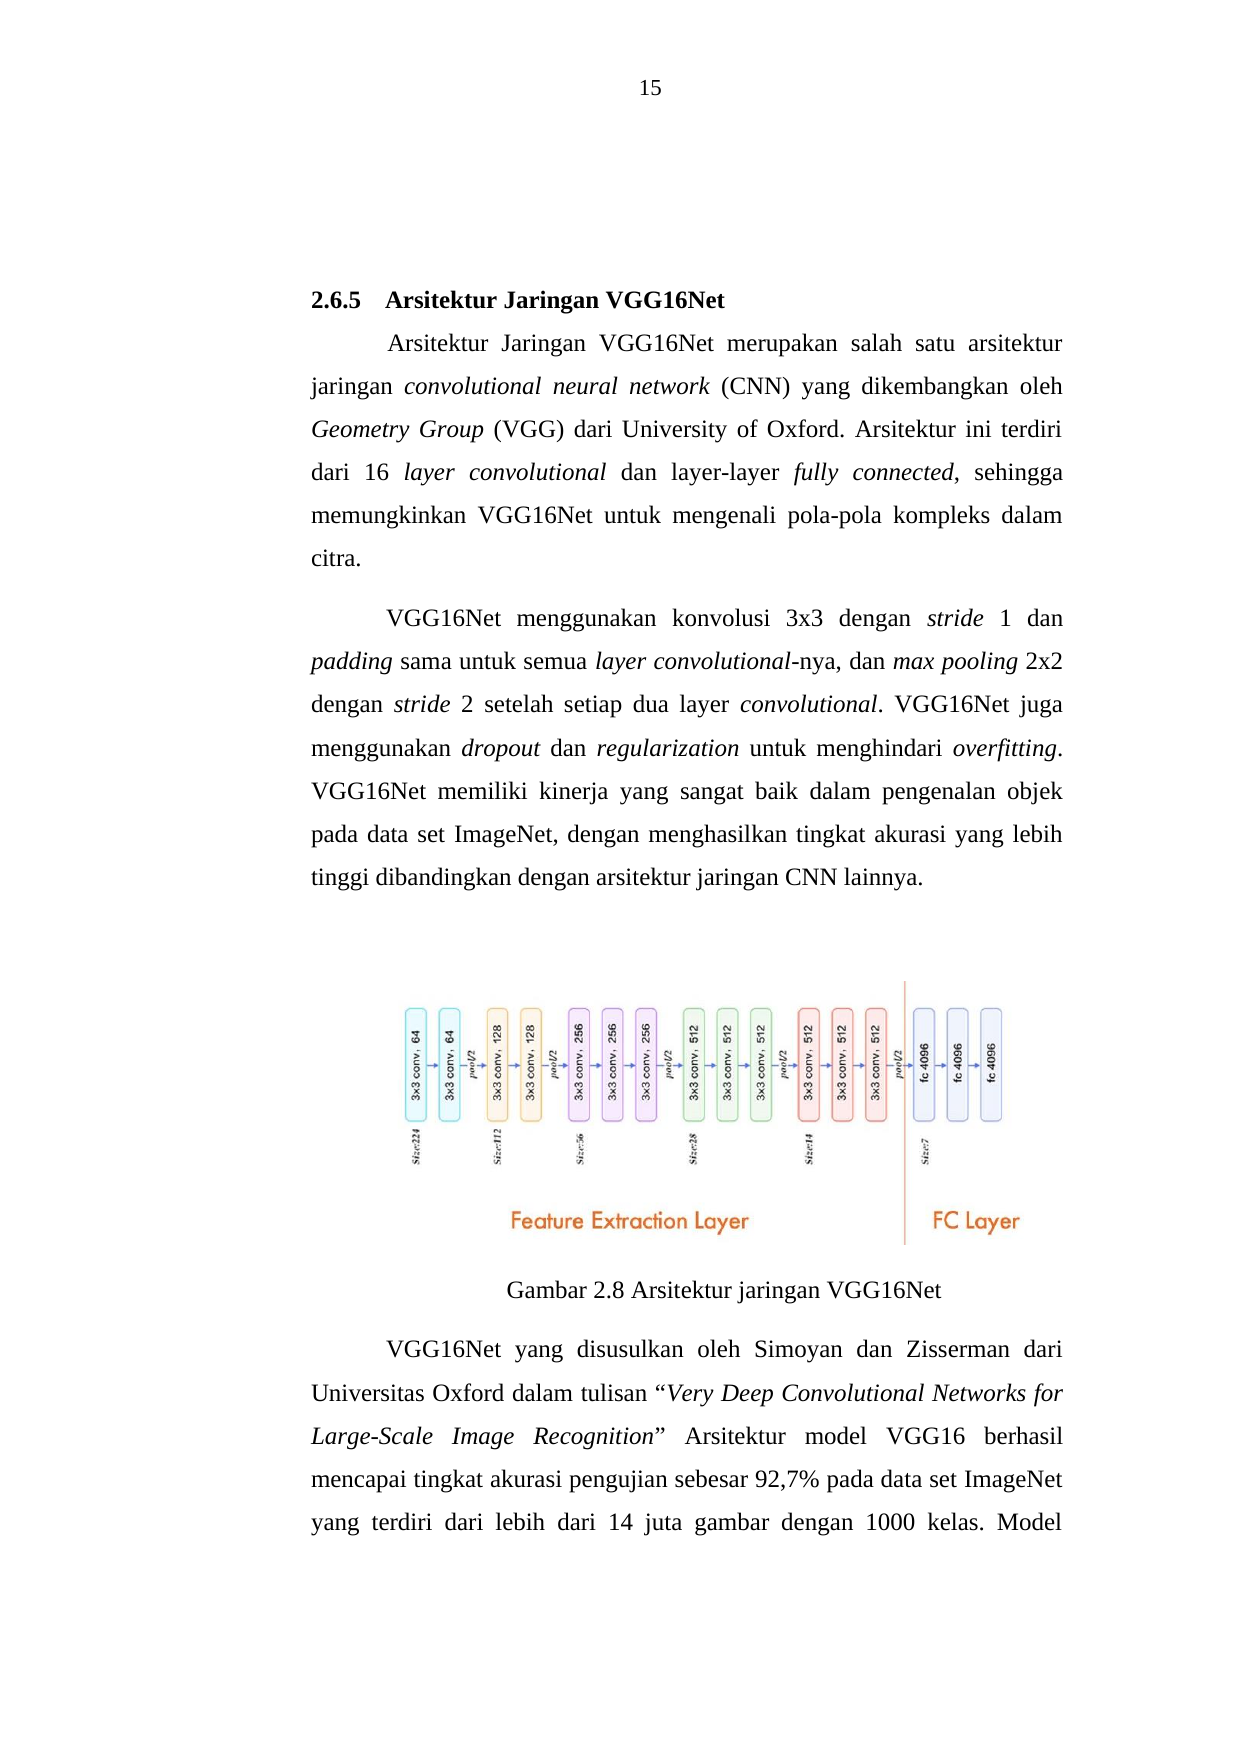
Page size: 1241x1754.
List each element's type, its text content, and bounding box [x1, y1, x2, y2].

text Arsitektur Jaringan VGG16Net merupakan salah satu arsitektur jaringan convolutional neural network (CNN) yang dikembangkan oleh Geometry Group (VGG) dari University of Oxford. Arsitektur ini terdiri dari 16 layer convolutional dan layer-layer fully connected, sehingga memungkinkan VGG16Net untuk mengenali pola-pola kompleks dalam citra. [311, 328, 1063, 572]
picture [385, 981, 1044, 1245]
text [311, 1334, 1063, 1536]
text VGG16Net menggunakan konvolusi 3x3 dengan stride 1 dan padding sama untuk semua layer convolutional-nya, dan max pooling 2x2 dengan stride 2 setelah setiap dua layer convolutional. VGG16Net juga menggunakan dropout dan regularization untuk menghindari overfitting. VGG16Net memiliki kinerja yang sangat baik dalam pengenalan objek pada data set ImageNet, dengan menghasilkan tingkat akurasi yang lebih tinggi dibandingkan dengan arsitektur jaringan CNN lainnya. [311, 603, 1063, 891]
text Gambar 2.8 Arsitektur jaringan VGG16Net [385, 1275, 1063, 1303]
subtitle 2.6.5 Arsitektur Jaringan VGG16Net [311, 285, 1063, 313]
